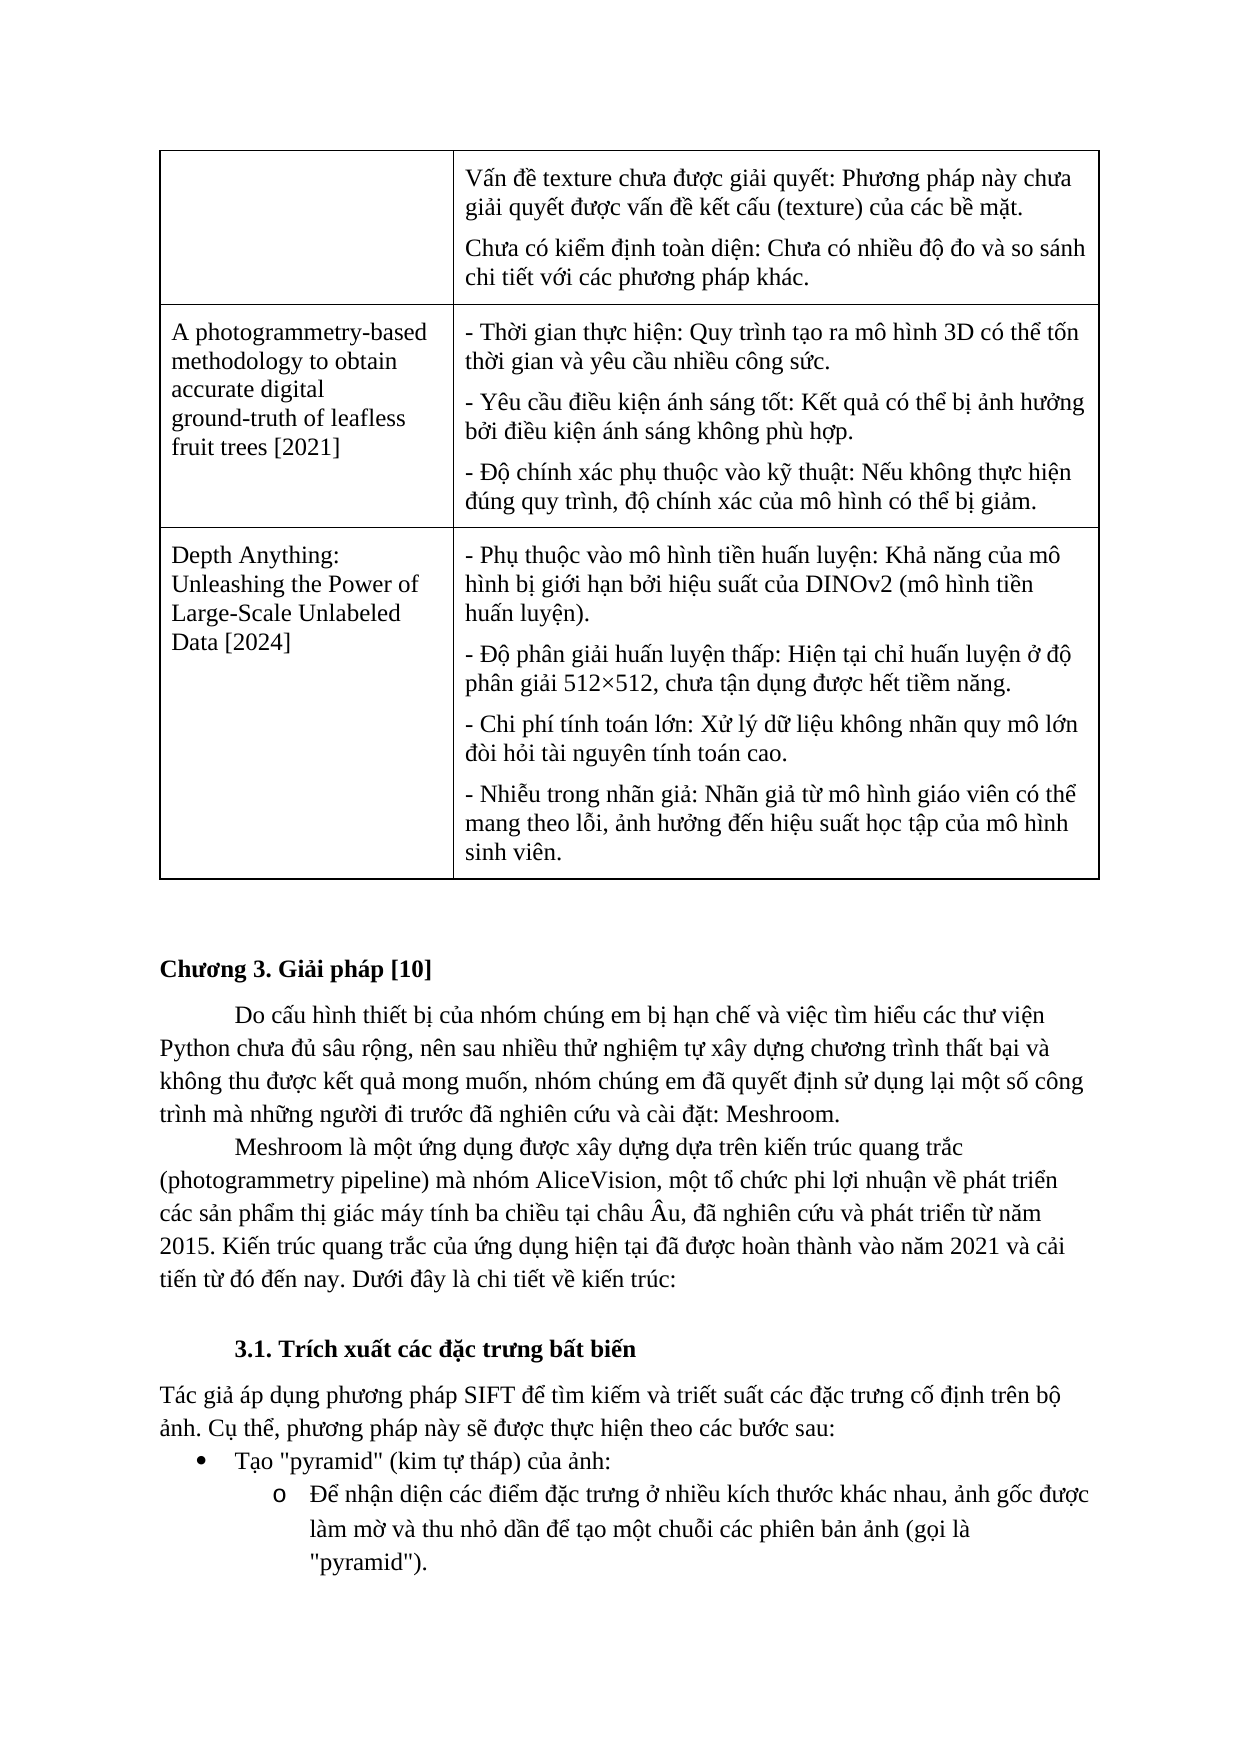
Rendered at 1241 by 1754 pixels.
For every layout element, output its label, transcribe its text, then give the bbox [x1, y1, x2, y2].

table_cell - Thời gian thực hiện: Quy trình tạo ra mô hình 3D có thể tốn thời gian và yêu cầu nhiều công sức. - Yêu cầu điều kiện ánh sáng tốt: Kết quả có thể bị ảnh hưởng bởi điều kiện ánh sáng không phù hợp. - Độ chính xác phụ thuộc vào kỹ thuật: Nếu không thực hiện đúng quy trình, độ chính xác của mô hình có thể bị giảm. [454, 305, 1098, 527]
text Meshroom là một ứng dụng được xây dựng dựa trên kiến trúc quang trắc (photogrammetry pipeline) mà nhóm AliceVision, một tổ chức phi lợi nhuận về phát triển các sản phẩm thị giác máy tính ba chiều tại châu Âu, đã nghiên cứu và phát triển từ năm 2015. Kiến trúc quang trắc của ứng dụng hiện tại đã được hoàn thành vào năm 2021 và cải tiến từ đó đến nay. Dưới đây là chi tiết về kiến trúc: [159, 1132, 1090, 1293]
table_cell A photogrammetry-based methodology to obtain accurate digital ground-truth of leafless fruit trees [2021] [161, 305, 453, 527]
text Do cấu hình thiết bị của nhóm chúng em bị hạn chế và việc tìm hiểu các thư viện Python chưa đủ sâu rộng, nên sau nhiều thử nghiệm tự xây dựng chương trình thất bại và không thu được kết quả mong muốn, nhóm chúng em đã quyết định sử dụng lại một số công trình mà những người đi trước đã nghiên cứu và cài đặt: Meshroom. [159, 1000, 1090, 1128]
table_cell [161, 151, 453, 303]
list Tạo "pyramid" (kim tự tháp) của ảnh: [197, 1446, 1090, 1475]
text Tác giả áp dụng phương pháp SIFT để tìm kiếm và triết suất các đặc trưng cố định trên bộ ảnh. Cụ thể, phương pháp này sẽ được thực hiện theo các bước sau: [159, 1380, 1090, 1442]
subtitle 3.1. Trích xuất các đặc trưng bất biến [159, 1334, 1090, 1363]
table_cell Depth Anything: Unleashing the Power of Large-Scale Unlabeled Data [2024] [161, 528, 453, 878]
table_cell - Phụ thuộc vào mô hình tiền huấn luyện: Khả năng của mô hình bị giới hạn bởi hiệu suất của DINOv2 (mô hình tiền huấn luyện). - Độ phân giải huấn luyện thấp: Hiện tại chỉ huấn luyện ở độ phân giải 512×512, chưa tận dụng được hết tiềm năng. - Chi phí tính toán lớn: Xử lý dữ liệu không nhãn quy mô lớn đòi hỏi tài nguyên tính toán cao. - Nhiễu trong nhãn giả: Nhãn giả từ mô hình giáo viên có thể mang theo lỗi, ảnh hưởng đến hiệu suất học tập của mô hình sinh viên. [454, 528, 1098, 878]
subtitle Chương 3. Giải pháp [10] [159, 954, 1090, 983]
list Để nhận diện các điểm đặc trưng ở nhiều kích thước khác nhau, ảnh gốc được làm mờ và thu nhỏ dần để tạo một chuỗi các phiên bản ảnh (gọi là "pyramid"). [272, 1479, 1090, 1576]
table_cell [454, 151, 1098, 303]
